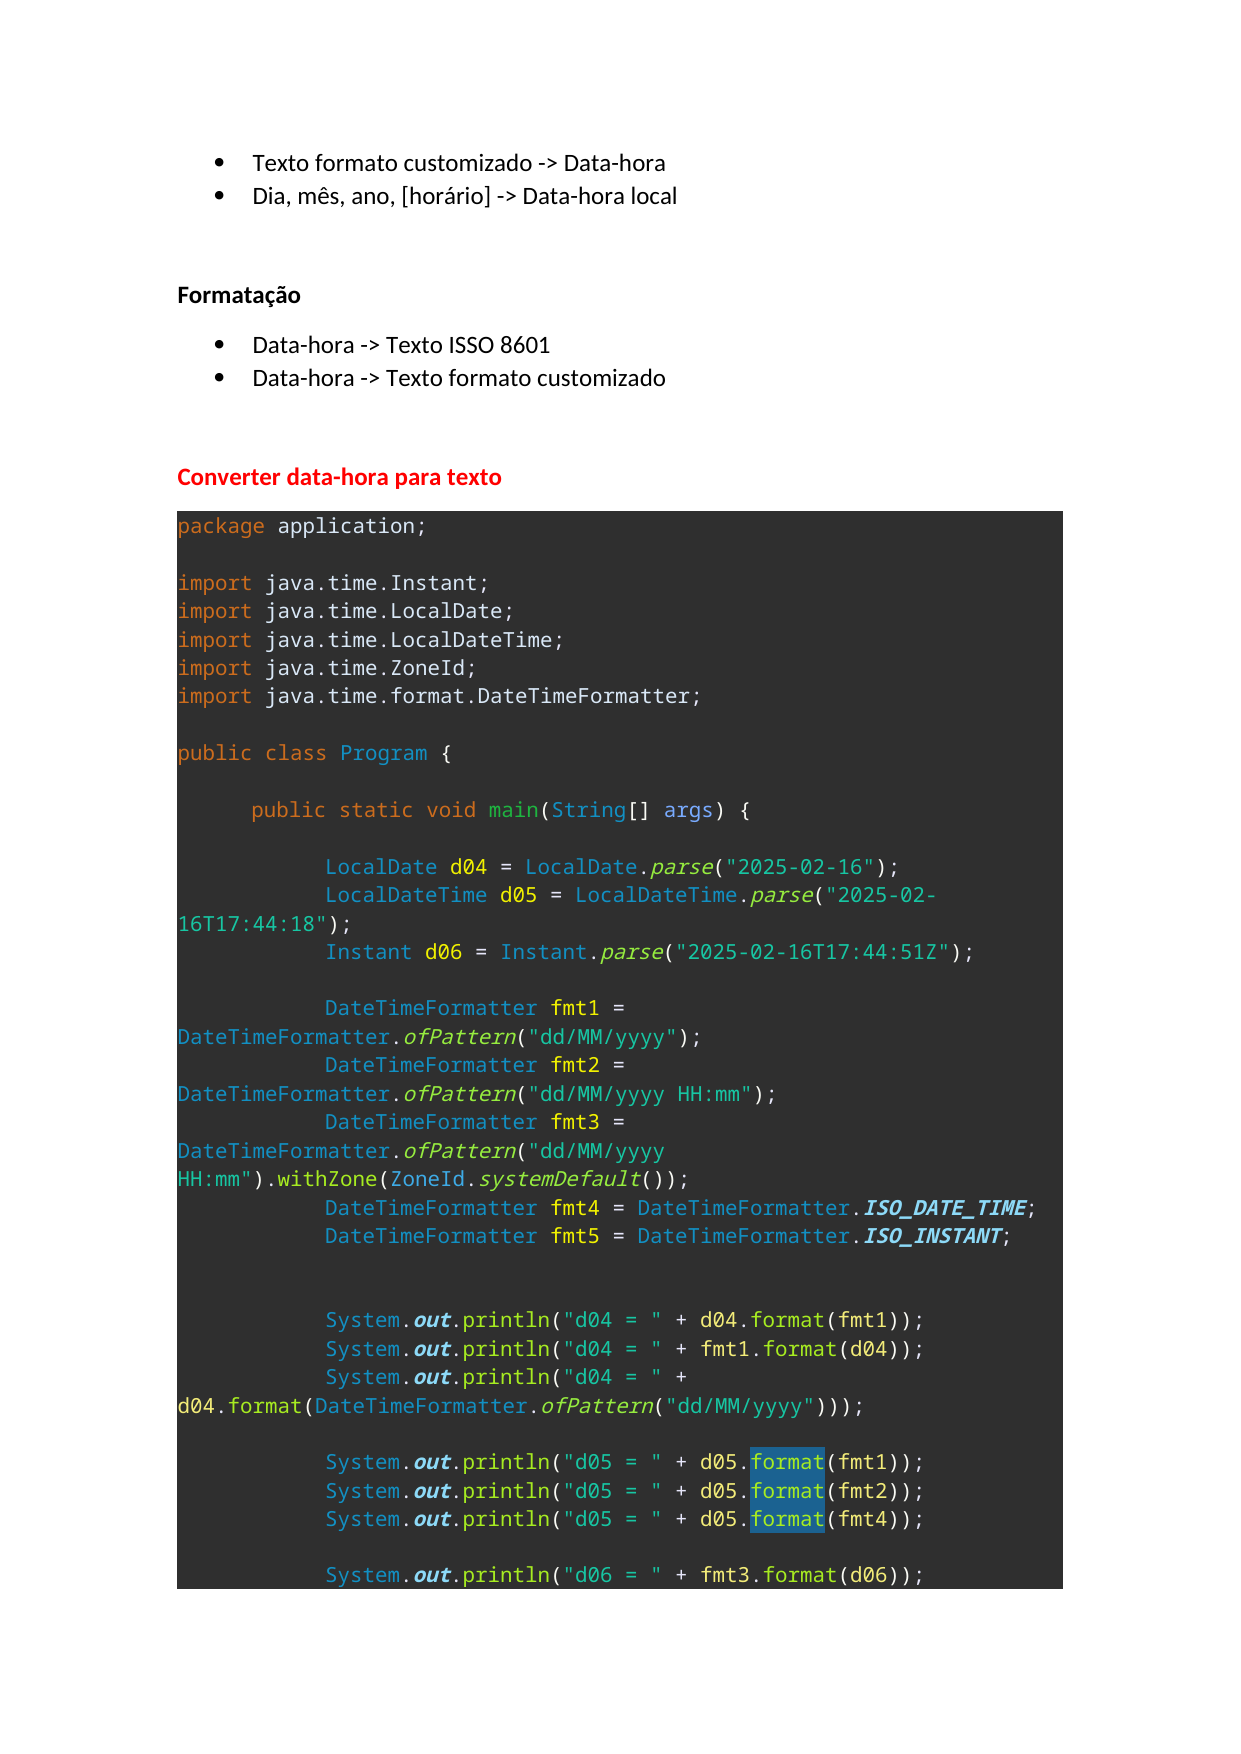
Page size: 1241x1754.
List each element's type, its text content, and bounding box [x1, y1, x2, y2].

text package application; [177, 511, 1063, 539]
text DateTimeFormatter fmt2 = DateTimeFormatter.ofPattern("dd/MM/yyyy HH:mm"); [177, 1050, 1063, 1107]
text import java.time.Instant; [177, 568, 1063, 596]
text DateTimeFormatter fmt4 = DateTimeFormatter.ISO_DATE_TIME; [177, 1193, 1063, 1221]
text Converter data-hora para texto [177, 461, 1063, 492]
text System.out.println("d05 = " + d05.format(fmt1)); [177, 1447, 750, 1476]
text Instant d06 = Instant.parse("2025-02-16T17:44:51Z"); [177, 937, 1063, 966]
text System.out.println("d04 = " + fmt1.format(d04)); [177, 1334, 1063, 1362]
text Formatação [177, 280, 1063, 310]
text System.out.println("d05 = " + d05.format(fmt4)); [825, 1504, 1063, 1533]
text DateTimeFormatter fmt1 = DateTimeFormatter.ofPattern("dd/MM/yyyy"); [177, 993, 1063, 1050]
text LocalDateTime d05 = LocalDateTime.parse("2025-02-16T17:44:18"); [177, 880, 1063, 937]
text public class Program { [177, 738, 1063, 767]
list Dia, mês, ano, [horário] -> Data-hora local [215, 181, 1063, 211]
text System.out.println("d05 = " + d05.format(fmt2)); [177, 1476, 750, 1504]
list Data-hora -> Texto formato customizado [215, 362, 1063, 393]
text System.out.println("d05 = " + d05.format(fmt1)); [825, 1447, 1063, 1476]
text import java.time.ZoneId; [177, 653, 1063, 682]
text System.out.println("d04 = " + d04.format(DateTimeFormatter.ofPattern("dd/MM/yyyy"))); [177, 1362, 1063, 1419]
text System.out.println("d04 = " + d04.format(fmt1)); [177, 1306, 1063, 1334]
text System.out.println("d06 = " + fmt3.format(d06)); [177, 1561, 1063, 1589]
list Data-hora -> Texto ISSO 8601 [215, 329, 1063, 360]
list Texto formato customizado -> Data-hora [215, 148, 1063, 178]
text System.out.println("d05 = " + d05.format(fmt2)); [825, 1476, 1063, 1504]
text DateTimeFormatter fmt3 = DateTimeFormatter.ofPattern("dd/MM/yyyy HH:mm").withZone(ZoneId.systemDefault()); [177, 1107, 1063, 1193]
text LocalDate d04 = LocalDate.parse("2025-02-16"); [177, 852, 1063, 880]
text System.out.println("d05 = " + d05.format(fmt4)); [177, 1504, 750, 1533]
text DateTimeFormatter fmt5 = DateTimeFormatter.ISO_INSTANT; [177, 1221, 1063, 1249]
text public static void main(String[] args) { [177, 795, 1063, 824]
text import java.time.format.DateTimeFormatter; [177, 682, 1063, 710]
text import java.time.LocalDate; [177, 596, 1063, 625]
text import java.time.LocalDateTime; [177, 625, 1063, 653]
